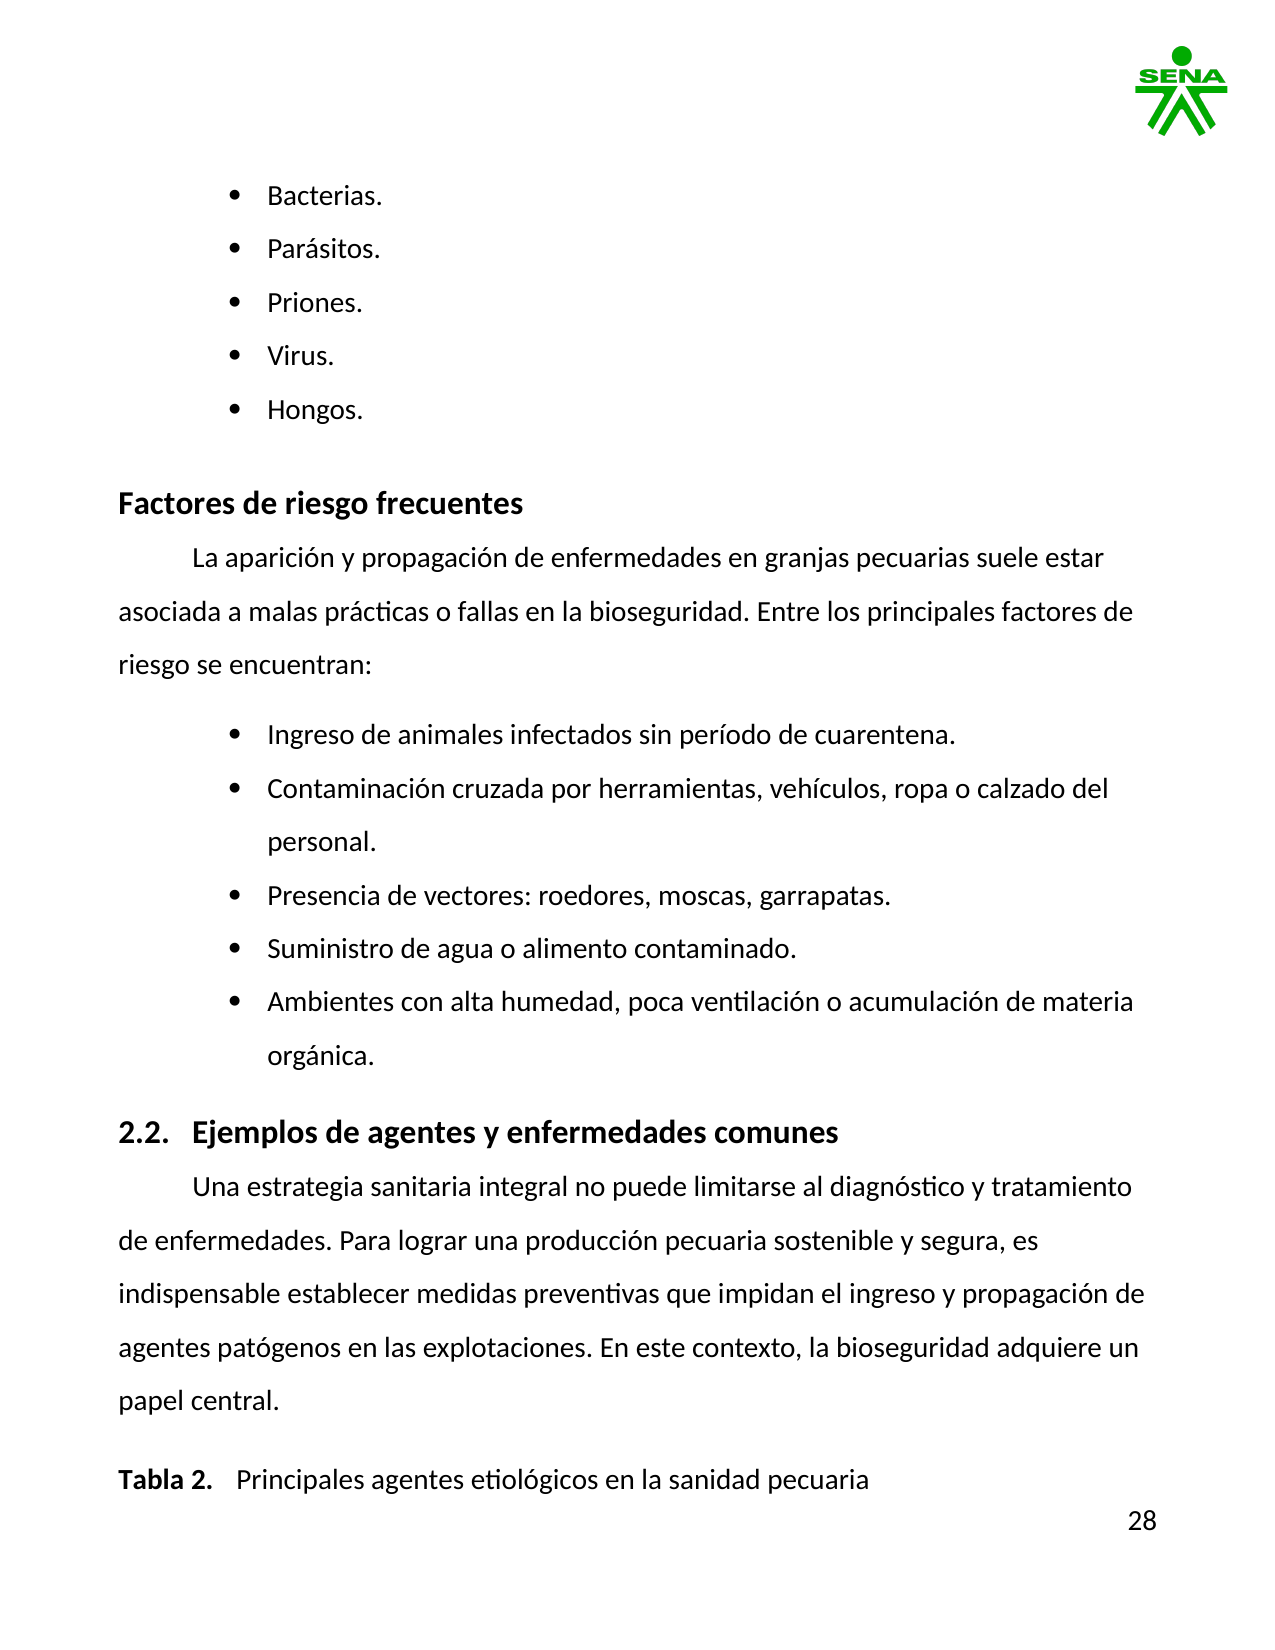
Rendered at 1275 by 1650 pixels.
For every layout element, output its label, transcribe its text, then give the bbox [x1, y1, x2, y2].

list Suministro de agua o alimento contaminado. [229, 930, 1157, 966]
picture [1135, 46, 1228, 136]
list Priones. [229, 284, 1157, 320]
list Ingreso de animales infectados sin período de cuarentena. [229, 716, 1157, 752]
list Ambientes con alta humedad, poca ventilación o acumulación de materia orgánica. [229, 983, 1157, 1072]
list Presencia de vectores: roedores, moscas, garrapatas. [229, 877, 1157, 912]
subtitle Ejemplos de agentes y enfermedades comunes [118, 1111, 1157, 1152]
list Virus. [229, 337, 1157, 373]
list Parásitos. [229, 231, 1157, 266]
text Una estrategia sanitaria integral no puede limitarse al diagnóstico y tratamiento de enfermedades. Para lograr una producción pecuaria sostenible y segura, es indispensable establecer medidas preventivas que impidan el ingreso y propagación de agentes patógenos en las explotaciones. En este contexto, la bioseguridad adquiere un papel central. [118, 1168, 1157, 1418]
list Hongos. [229, 391, 1157, 427]
list Bacterias. [229, 177, 1157, 213]
text Principales agentes etiológicos en la sanidad pecuaria [118, 1461, 1157, 1496]
list Contaminación cruzada por herramientas, vehículos, ropa o calzado del personal. [229, 770, 1157, 859]
subtitle Factores de riesgo frecuentes [118, 482, 1157, 523]
text La aparición y propagación de enfermedades en granjas pecuarias suele estar asociada a malas prácticas o fallas en la bioseguridad. Entre los principales factores de riesgo se encuentran: [118, 539, 1157, 682]
